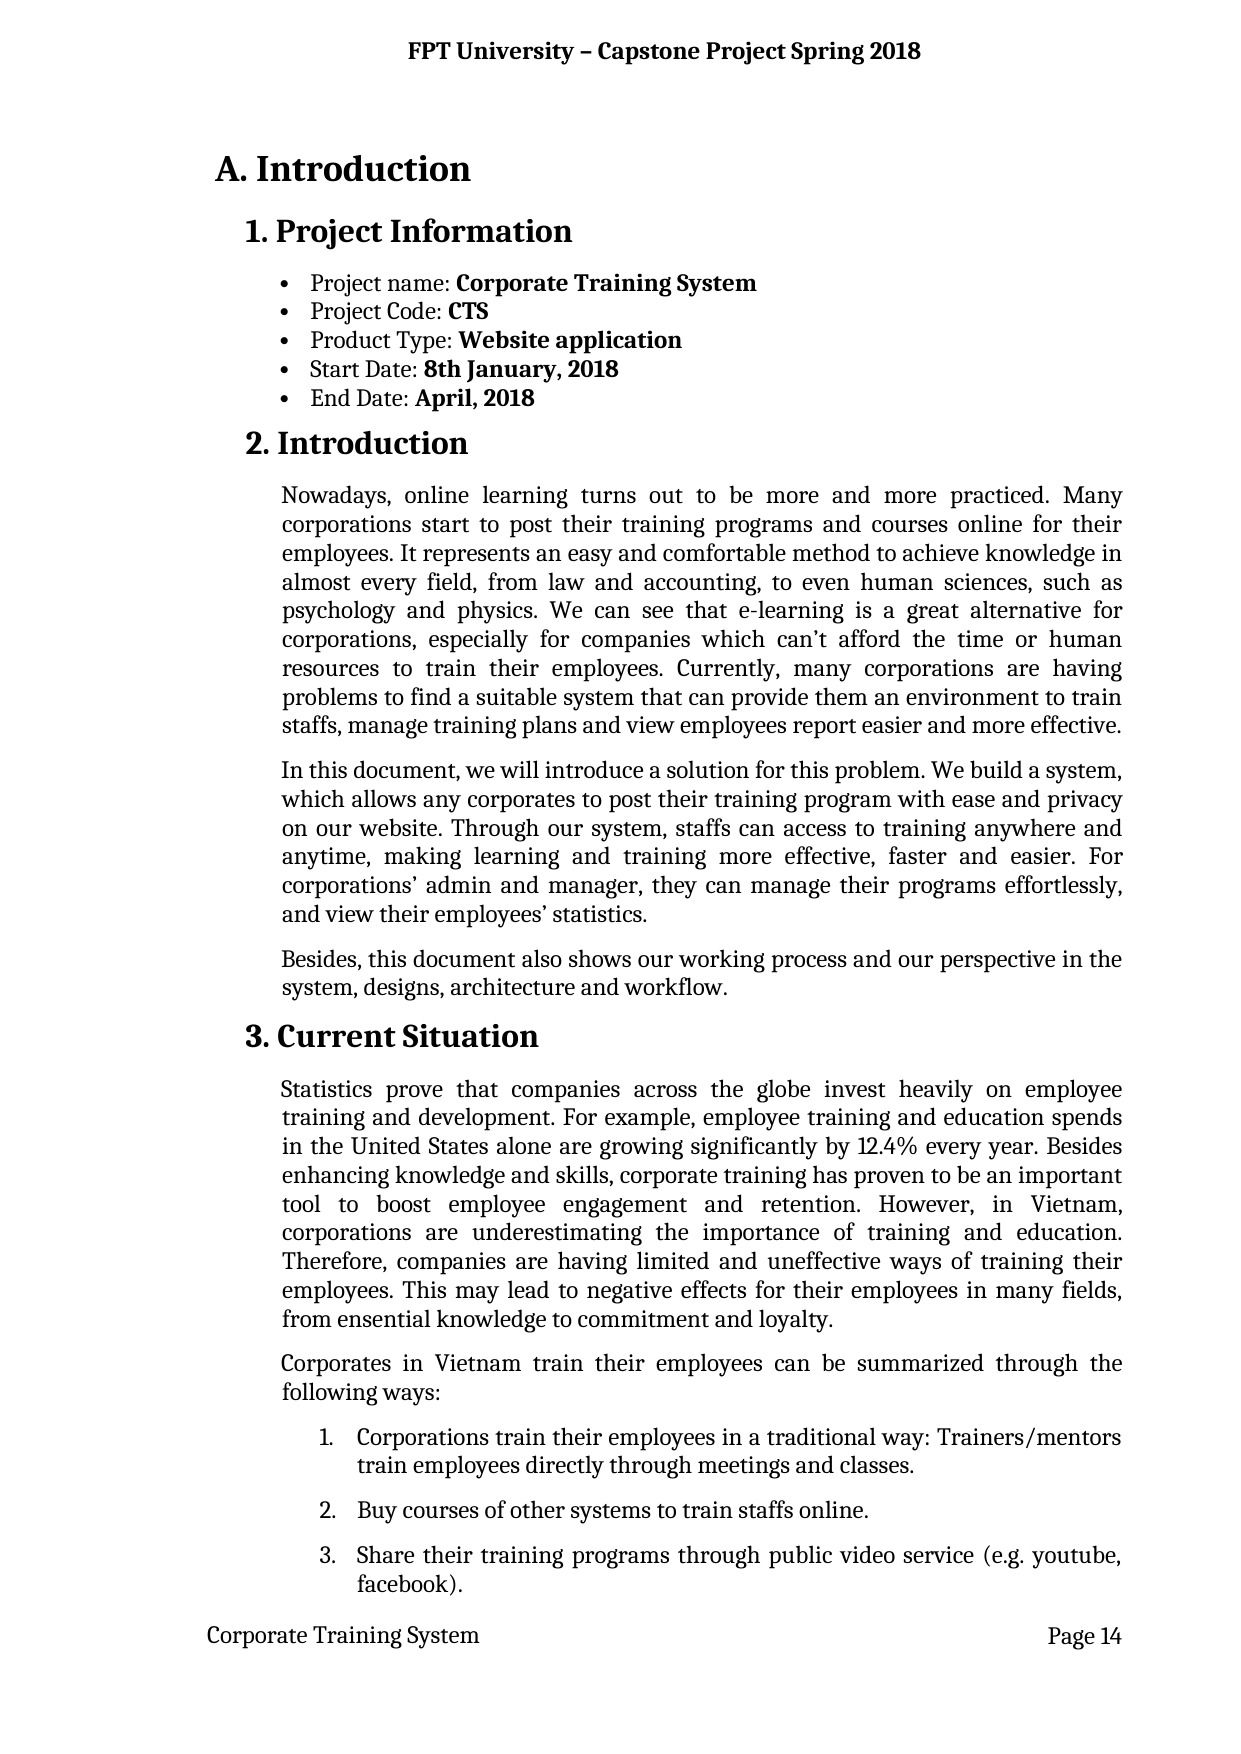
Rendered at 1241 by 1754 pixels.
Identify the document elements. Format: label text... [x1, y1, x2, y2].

text Corporates in Vietnam train their employees can be summarized through the following ways: [281, 1349, 1124, 1407]
text Statistics prove that companies across the globe invest heavily on employee training and development. For example, employee training and education spends in the United States alone are growing significantly by 12.4% every year. Besides enhancing knowledge and skills, corporate training has proven to be an important tool to boost employee engagement and retention. However, in Vietnam, corporations are underestimating the importance of training and education. Therefore, companies are having limited and uneffective ways of training their employees. This may lead to negative effects for their employees in many fields, from ensential knowledge to commitment and loyalty. [281, 1074, 1124, 1333]
subtitle 3. Current Situation [245, 1018, 1124, 1056]
list Buy courses of other systems to train staffs online. [319, 1496, 1122, 1525]
list Project Code: CTS [281, 297, 1124, 326]
subtitle A. Introduction [215, 148, 1124, 191]
list Share their training programs through public video service (e.g. youtube, facebook). [319, 1541, 1122, 1598]
subtitle 2. Introduction [245, 425, 1124, 463]
text In this document, we will introduce a solution for this problem. We build a system, which allows any corporates to post their training program with ease and privacy on our website. Through our system, staffs can access to training anywhere and anytime, making learning and training more effective, faster and easier. For corporations’ admin and manager, they can manage their programs effortlessly, and view their employees’ statistics. [281, 756, 1124, 928]
list Product Type: Website application [281, 326, 1124, 355]
text Nowadays, online learning turns out to be more and more practiced. Many corporations start to post their training programs and courses online for their employees. It represents an easy and comfortable method to achieve knowledge in almost every field, from law and accounting, to even human sciences, such as psychology and physics. We can see that e-learning is a great alternative for corporations, especially for companies which can’t afford the time or human resources to train their employees. Currently, many corporations are having problems to find a suitable system that can provide them an environment to train staffs, manage training plans and view employees report easier and more effective. [281, 481, 1124, 740]
text Besides, this document also shows our working process and our perspective in the system, designs, architecture and workflow. [281, 944, 1124, 1002]
list End Date: April, 2018 [281, 383, 1124, 412]
subtitle 1. Project Information [245, 212, 1124, 250]
list Project name: Corporate Training System [281, 268, 1124, 297]
list Corporations train their employees in a traditional way: Trainers/mentors train employees directly through meetings and classes. [319, 1423, 1122, 1480]
list Start Date: 8th January, 2018 [281, 355, 1124, 383]
